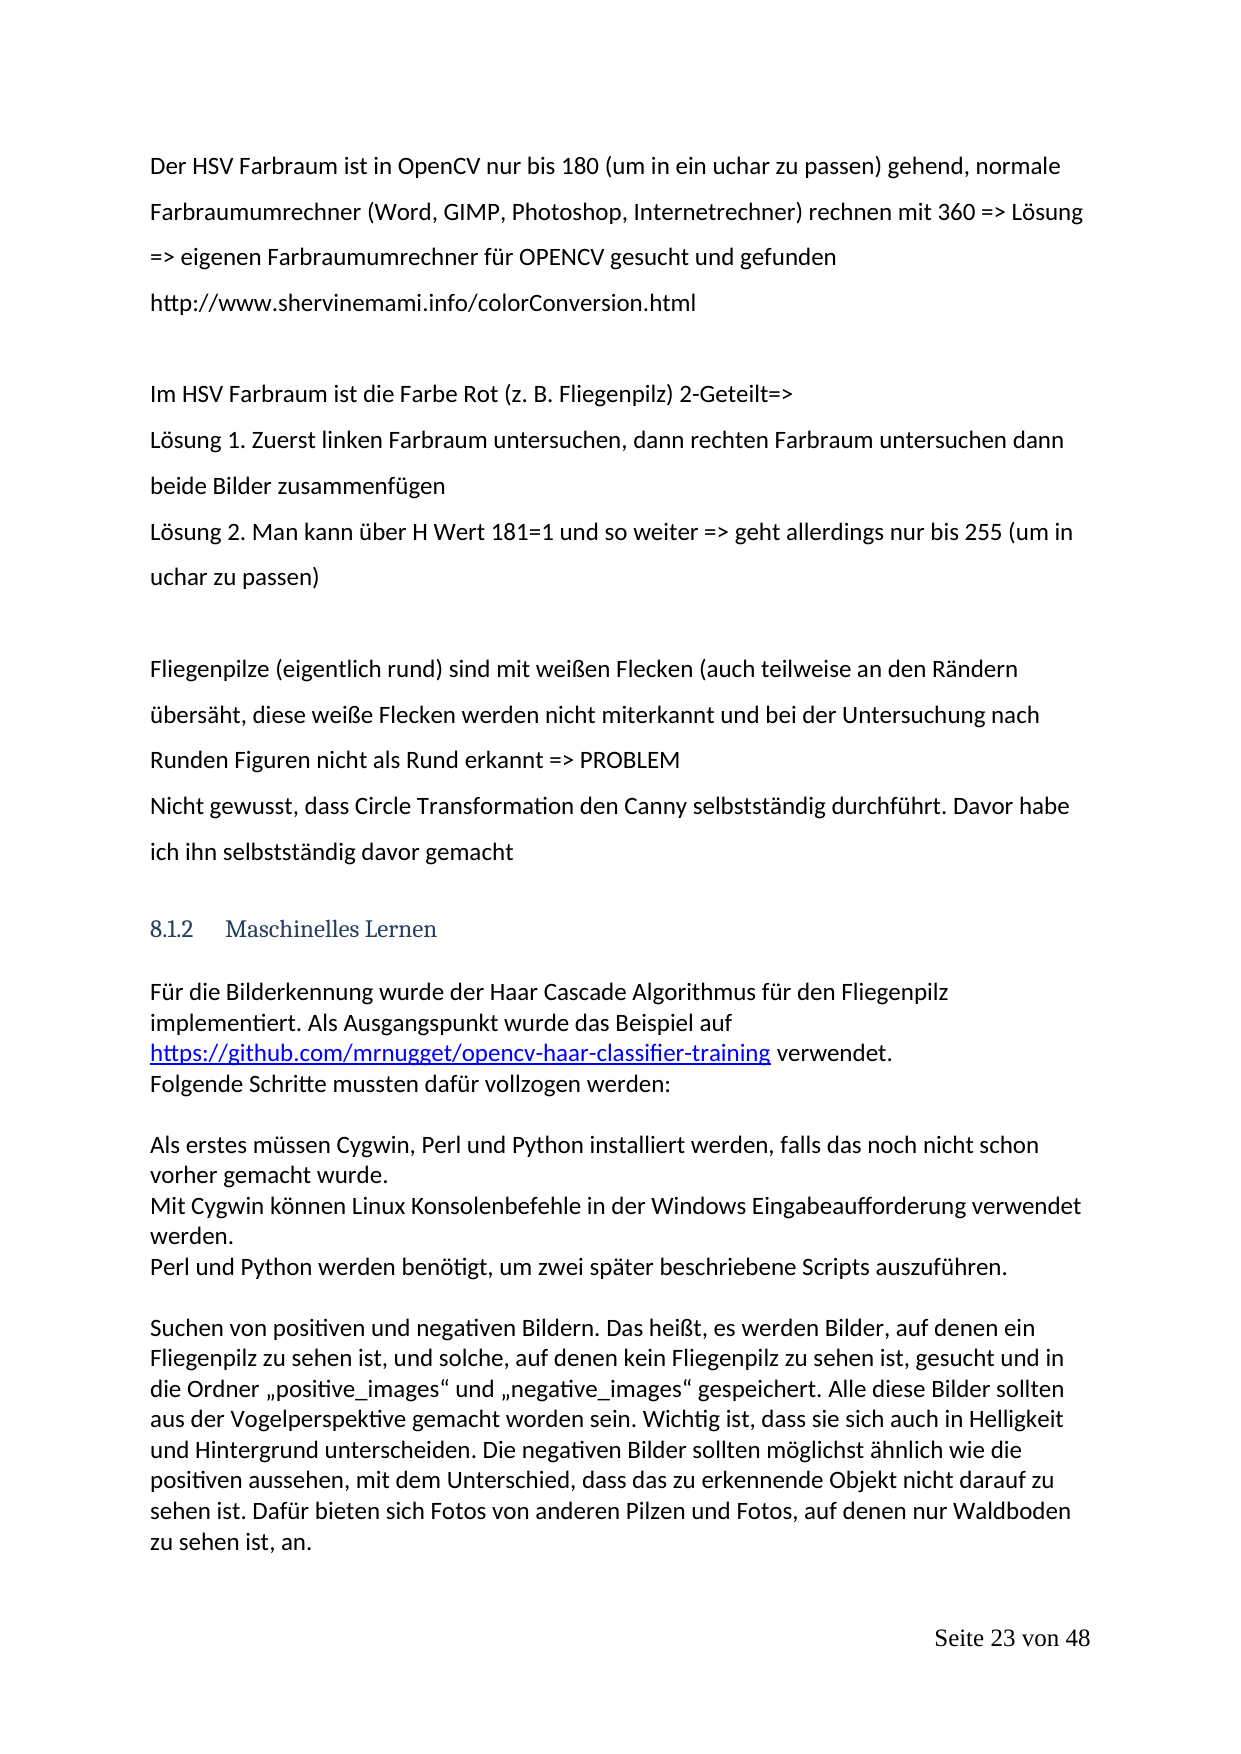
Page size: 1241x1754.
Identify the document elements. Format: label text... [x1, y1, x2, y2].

text Als erstes müssen Cygwin, Perl und Python installiert werden, falls das noch nicht schon vorher gemacht wurde. [150, 1129, 1090, 1190]
text Nicht gewusst, dass Circle Transformation den Canny selbstständig durchführt. Davor habe ich ihn selbstständig davor gemacht [150, 790, 1090, 866]
text Im HSV Farbraum ist die Farbe Rot (z. B. Fliegenpilz) 2-Geteilt=> [150, 379, 1090, 409]
text Suchen von positiven und negativen Bildern. Das heißt, es werden Bilder, auf denen ein Fliegenpilz zu sehen ist, und solche, auf denen kein Fliegenpilz zu sehen ist, gesucht und in die Ordner „positive_images“ und „negative_images“ gespeichert. Alle diese Bilder sollten aus der Vogelperspektive gemacht worden sein. Wichtig ist, dass sie sich auch in Helligkeit und Hintergrund unterscheiden. Die negativen Bilder sollten möglichst ähnlich wie die positiven aussehen, mit dem Unterschied, dass das zu erkennende Objekt nicht darauf zu sehen ist. Dafür bieten sich Fotos von anderen Pilzen und Fotos, auf denen nur Waldboden zu sehen ist, an. [150, 1312, 1090, 1556]
text Perl und Python werden benötigt, um zwei später beschriebene Scripts auszuführen. [150, 1251, 1090, 1281]
text Lösung 2. Man kann über H Wert 181=1 und so weiter => geht allerdings nur bis 255 (um in uchar zu passen) [150, 516, 1090, 592]
text http://www.shervinemami.info/colorConversion.html [150, 287, 1090, 318]
text Fliegenpilze (eigentlich rund) sind mit weißen Flecken (auch teilweise an den Rändern übersäht, diese weiße Flecken werden nicht miterkannt und bei der Untersuchung nach Runden Figuren nicht als Rund erkannt => PROBLEM [150, 653, 1090, 775]
text Der HSV Farbraum ist in OpenCV nur bis 180 (um in ein uchar zu passen) gehend, normale Farbraumumrechner (Word, GIMP, Photoshop, Internetrechner) rechnen mit 360 => Lösung => eigenen Farbraumumrechner für OPENCV gesucht und gefunden [150, 150, 1090, 272]
subtitle Maschinelles Lernen [150, 914, 1090, 943]
text Für die Bilderkennung wurde der Haar Cascade Algorithmus für den Fliegenpilz implementiert. Als Ausgangspunkt wurde das Beispiel auf https://github.com/mrnugget/opencv-haar-classifier-training verwendet. [150, 976, 1090, 1068]
text Lösung 1. Zuerst linken Farbraum untersuchen, dann rechten Farbraum untersuchen dann beide Bilder zusammenfügen [150, 424, 1090, 501]
text Folgende Schritte mussten dafür vollzogen werden: [150, 1068, 1090, 1098]
text Mit Cygwin können Linux Konsolenbefehle in der Windows Eingabeaufforderung verwendet werden. [150, 1190, 1090, 1251]
